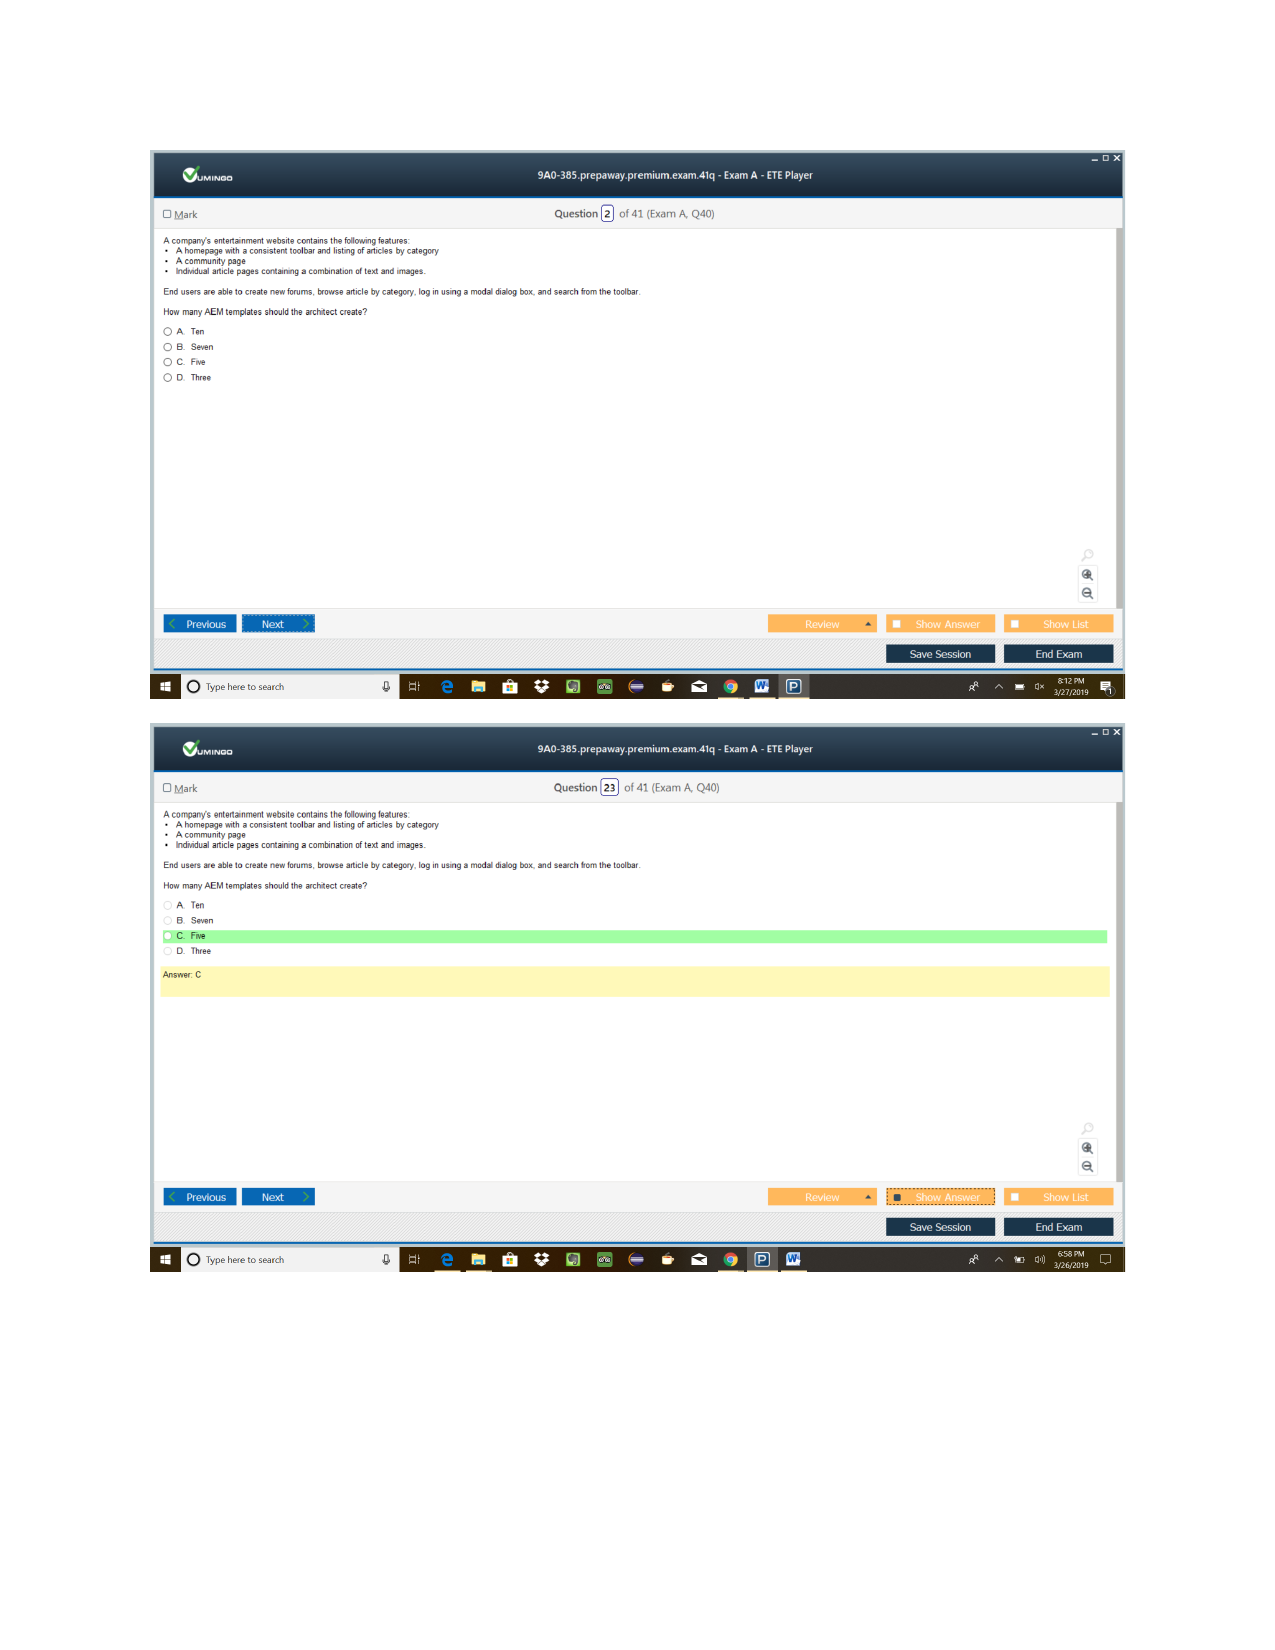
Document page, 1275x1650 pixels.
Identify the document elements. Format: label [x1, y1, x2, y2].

picture [150, 150, 1125, 699]
picture [150, 723, 1125, 1272]
